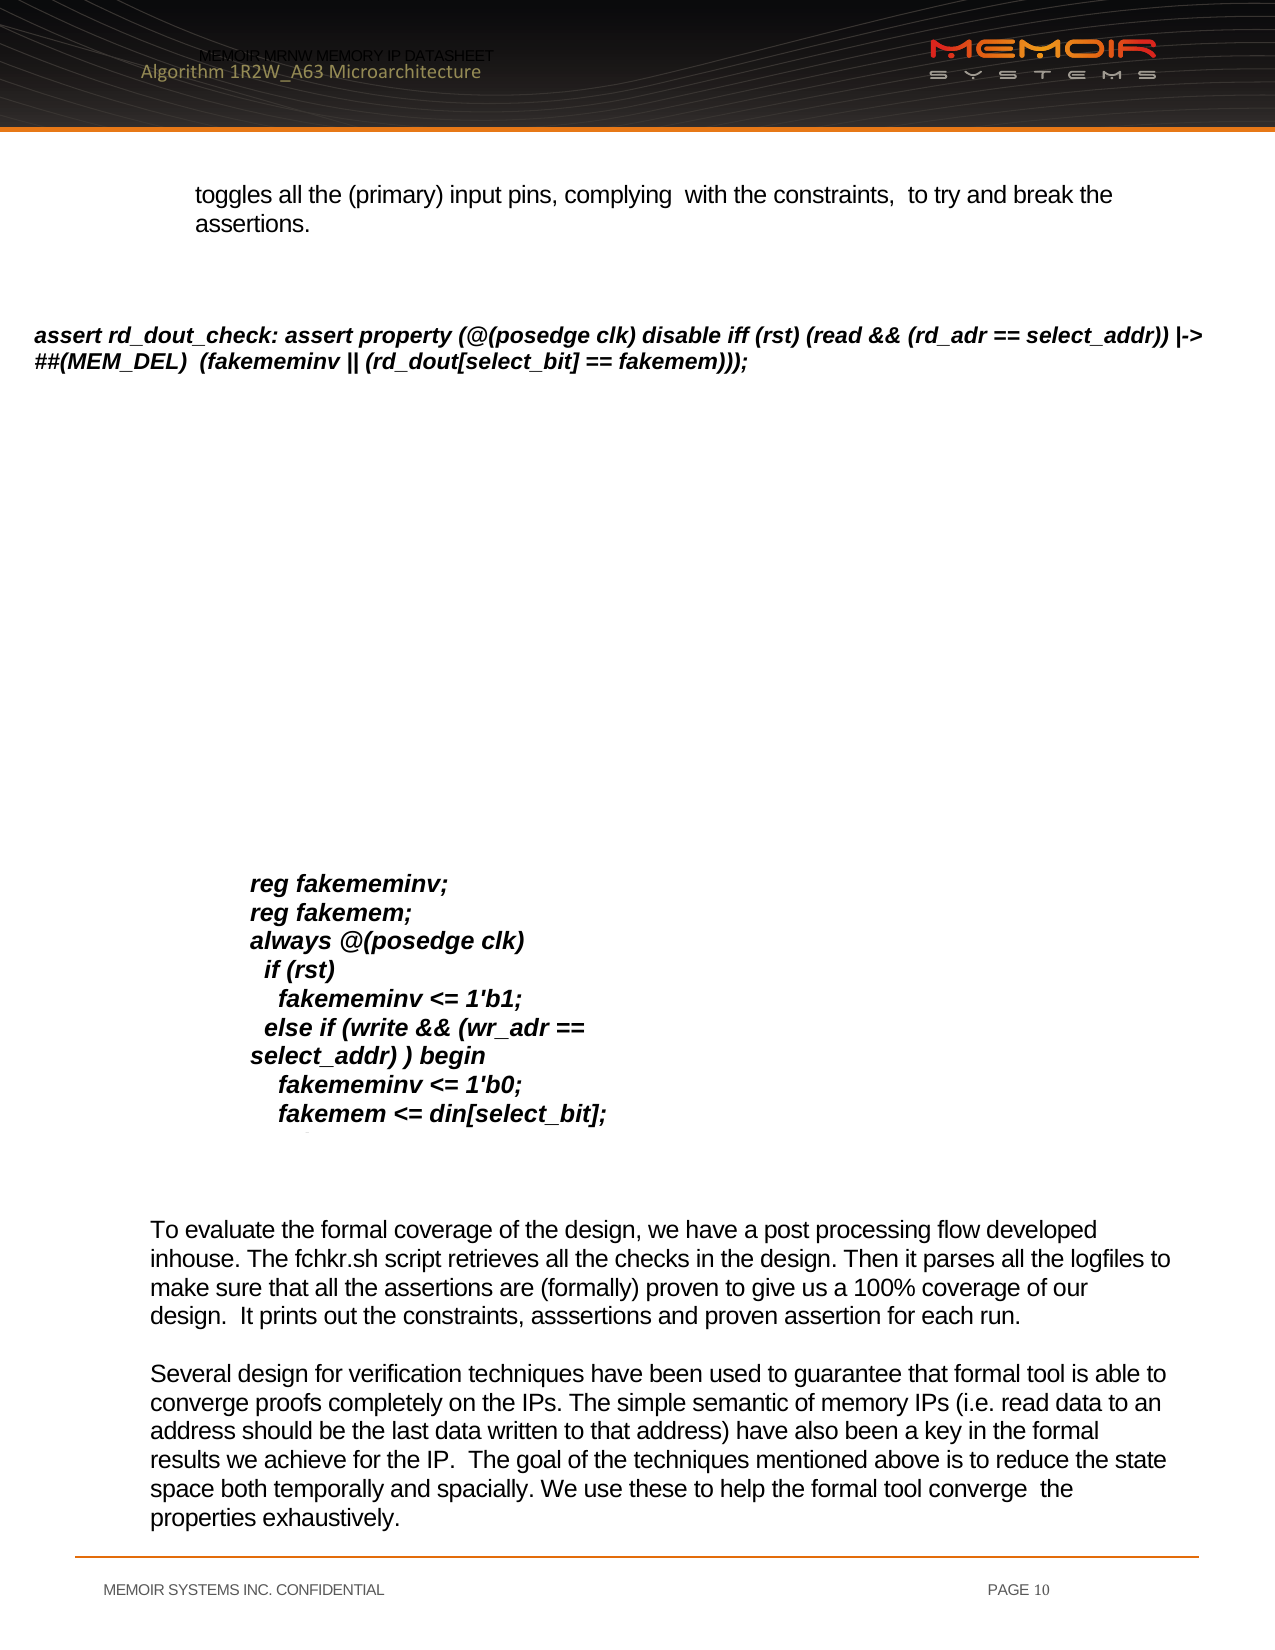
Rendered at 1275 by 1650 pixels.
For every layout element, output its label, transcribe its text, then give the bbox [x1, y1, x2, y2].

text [195, 180, 1171, 237]
text To evaluate the formal coverage of the design, we have a post processing flow developed inhouse. The fchkr.sh script retrieves all the checks in the design. Then it parses all the logfiles to make sure that all the assertions are (formally) proven to give us a 100% coverage of our design. It prints out the constraints, asssertions and proven assertion for each run. [150, 1215, 1171, 1330]
text Several design for verification techniques have been used to guarantee that formal tool is able to converge proofs completely on the IPs. The simple semantic of memory IPs (i.e. read data to an address should be the last data written to that address) have also been a key in the formal results we achieve for the IP. The goal of the techniques mentioned above is to reduce the state space both temporally and spacially. We use these to help the formal tool converge the properties exhaustively. [150, 1359, 1171, 1531]
